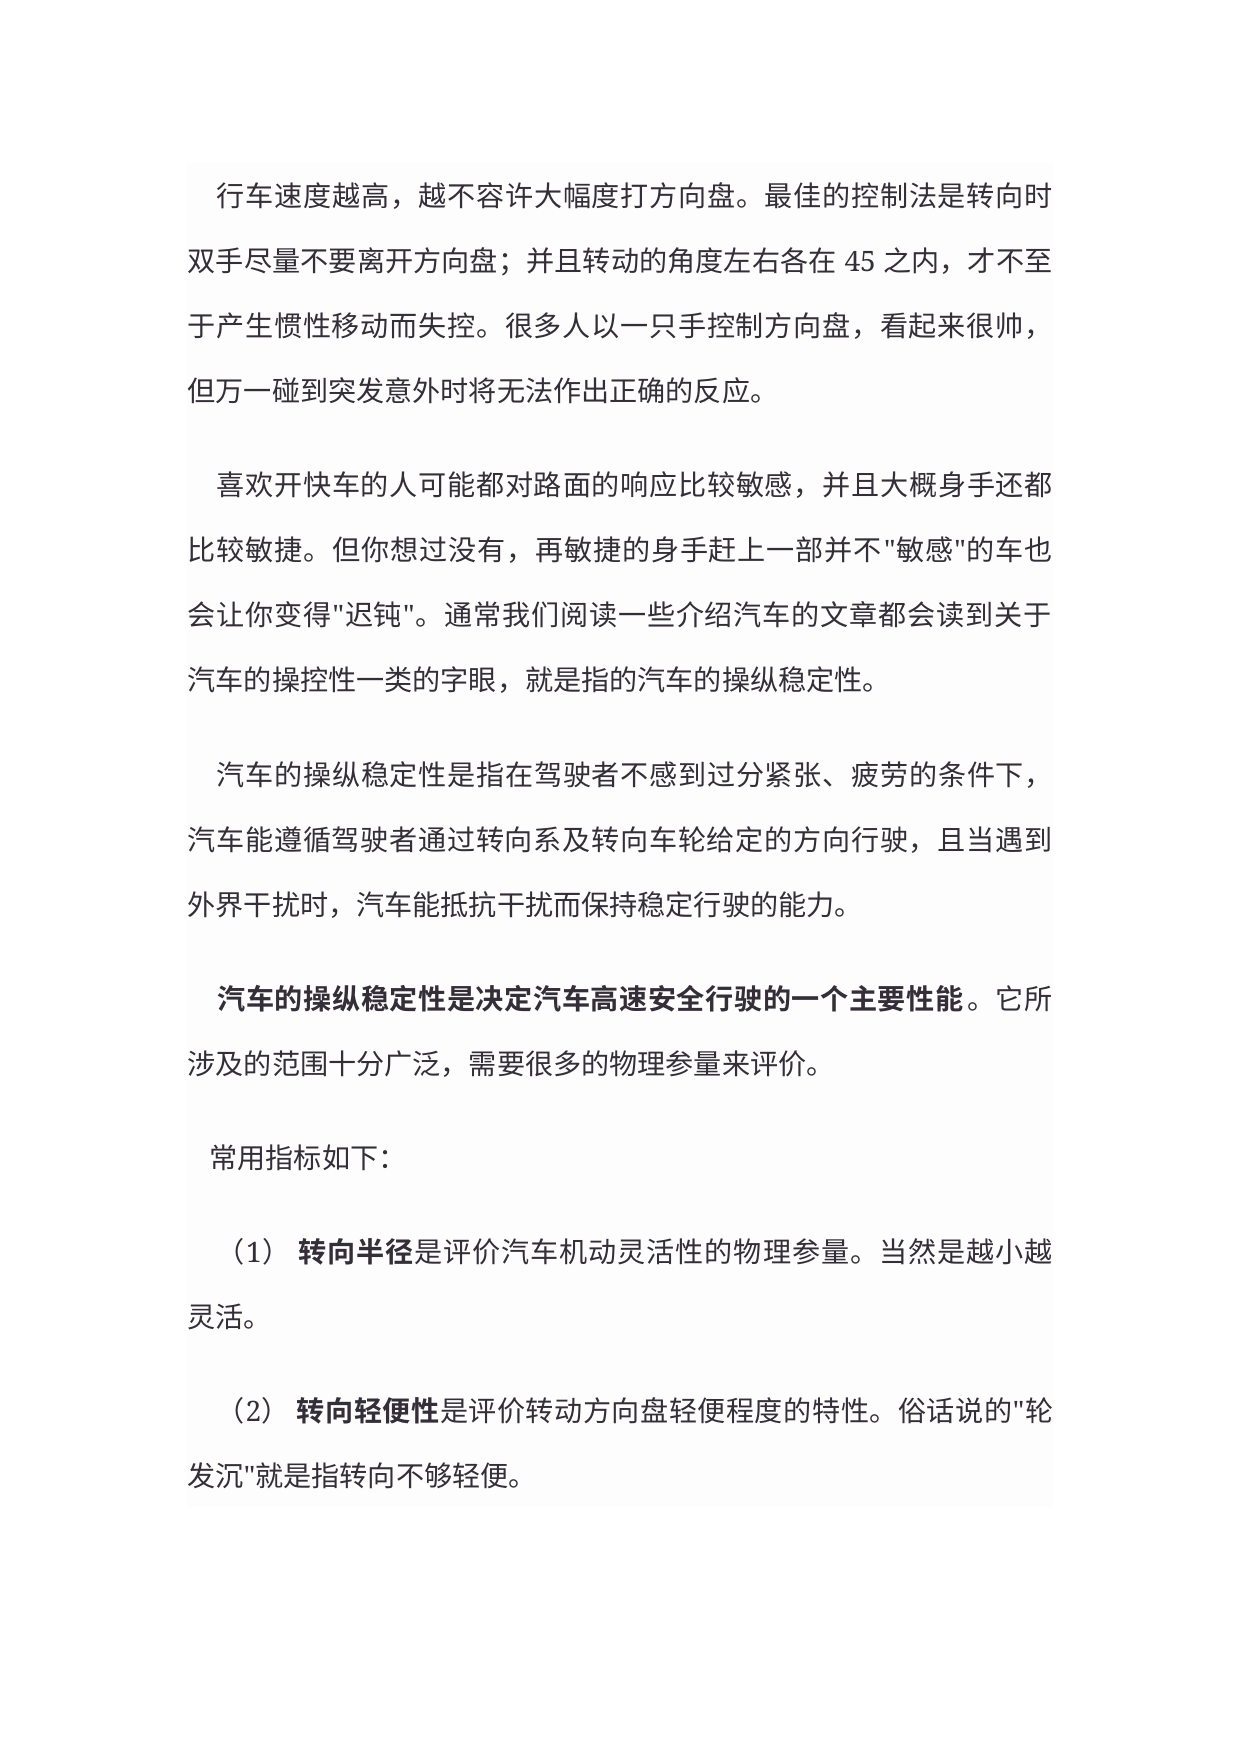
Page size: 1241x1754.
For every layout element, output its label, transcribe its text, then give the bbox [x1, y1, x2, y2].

text 行车速度越高，越不容许大幅度打方向盘。最佳的控制法是转向时双手尽量不要离开方向盘；并且转动的角度左右各在45 之内，才不至于产生惯性移动而失控。很多人以一只手控制方向盘，看起来很帅，但万一碰到突发意外时将无法作出正确的反应。 [187, 162, 1053, 422]
text 常用指标如下： [187, 1124, 1053, 1189]
text 汽车的操纵稳定性是指在驾驶者不感到过分紧张、疲劳的条件下，汽车能遵循驾驶者通过转向系及转向车轮给定的方向行驶，且当遇到外界干扰时，汽车能抵抗干扰而保持稳定行驶的能力。 [187, 740, 1053, 935]
text 汽车的操纵稳定性是决定汽车高速安全行驶的一个主要性能。它所涉及的范围十分广泛，需要很多的物理参量来评价。 [187, 964, 1053, 1094]
text 喜欢开快车的人可能都对路面的响应比较敏感，并且大概身手还都比较敏捷。但你想过没有，再敏捷的身手赶上一部并不"敏感"的车也会让你变得"迟钝"。通常我们阅读一些介绍汽车的文章都会读到关于汽车的操控性一类的字眼，就是指的汽车的操纵稳定性。 [187, 451, 1053, 711]
text （1） 转向半径是评价汽车机动灵活性的物理参量。当然是越小越灵活。 [187, 1218, 1053, 1348]
text （2） 转向轻便性是评价转动方向盘轻便程度的特性。俗话说的"轮发沉"就是指转向不够轻便。 [187, 1377, 1053, 1507]
